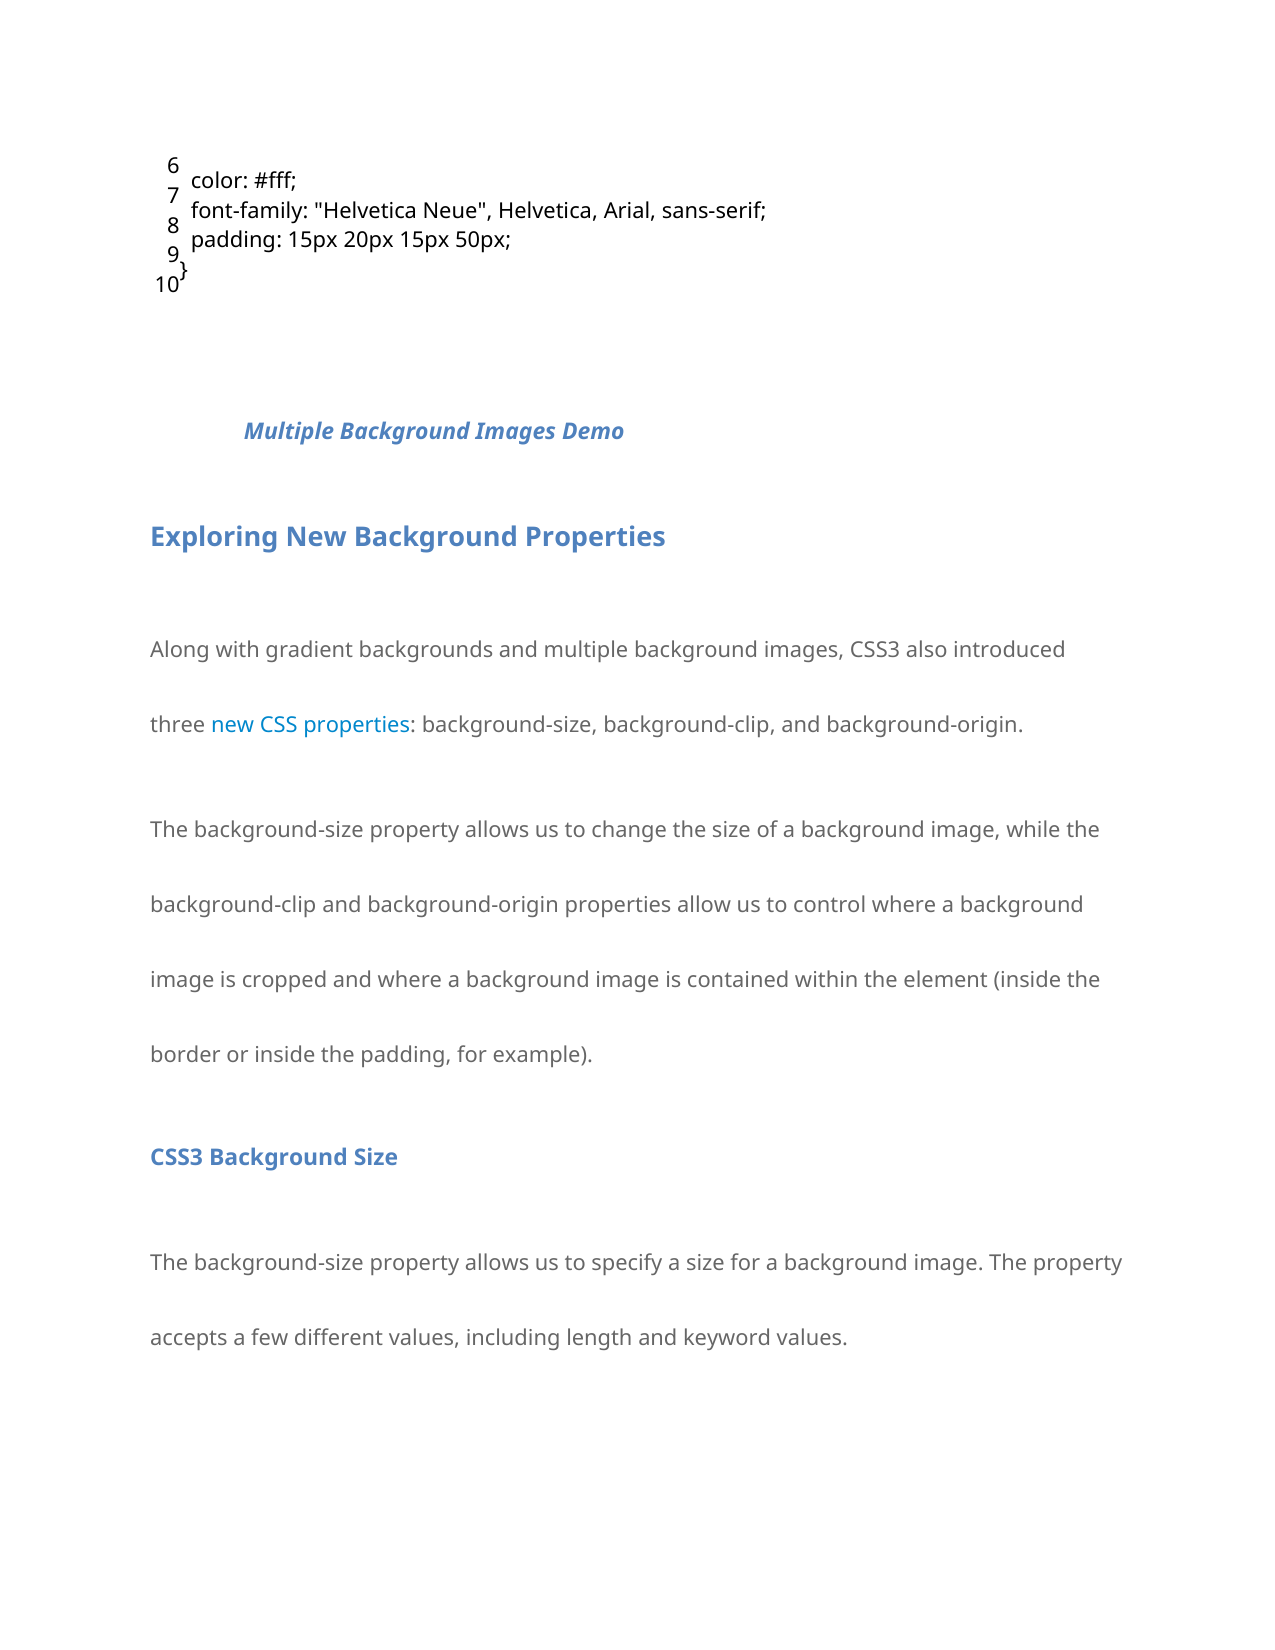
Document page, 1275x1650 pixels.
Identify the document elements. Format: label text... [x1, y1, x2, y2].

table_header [149, 150, 179, 299]
text The background-size property allows us to change the size of a background image, while the background-clip and background-origin properties allow us to control where a background image is cropped and where a background image is contained within the element (inside the border or inside the padding, for example). [150, 768, 1125, 1068]
text Along with gradient backgrounds and multiple background images, CSS3 also introduced three new CSS properties: background-size, background-clip, and background-origin. [150, 589, 1125, 739]
subtitle Exploring New Background Properties#css3-background-properties [150, 518, 1125, 554]
subtitle Multiple Background Images Demo [244, 371, 1031, 446]
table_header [179, 150, 1123, 299]
text The background-size property allows us to specify a size for a background image. The property accepts a few different values, including length and keyword values. [150, 1202, 1125, 1352]
subtitle CSS3 Background Size [150, 1098, 1125, 1173]
